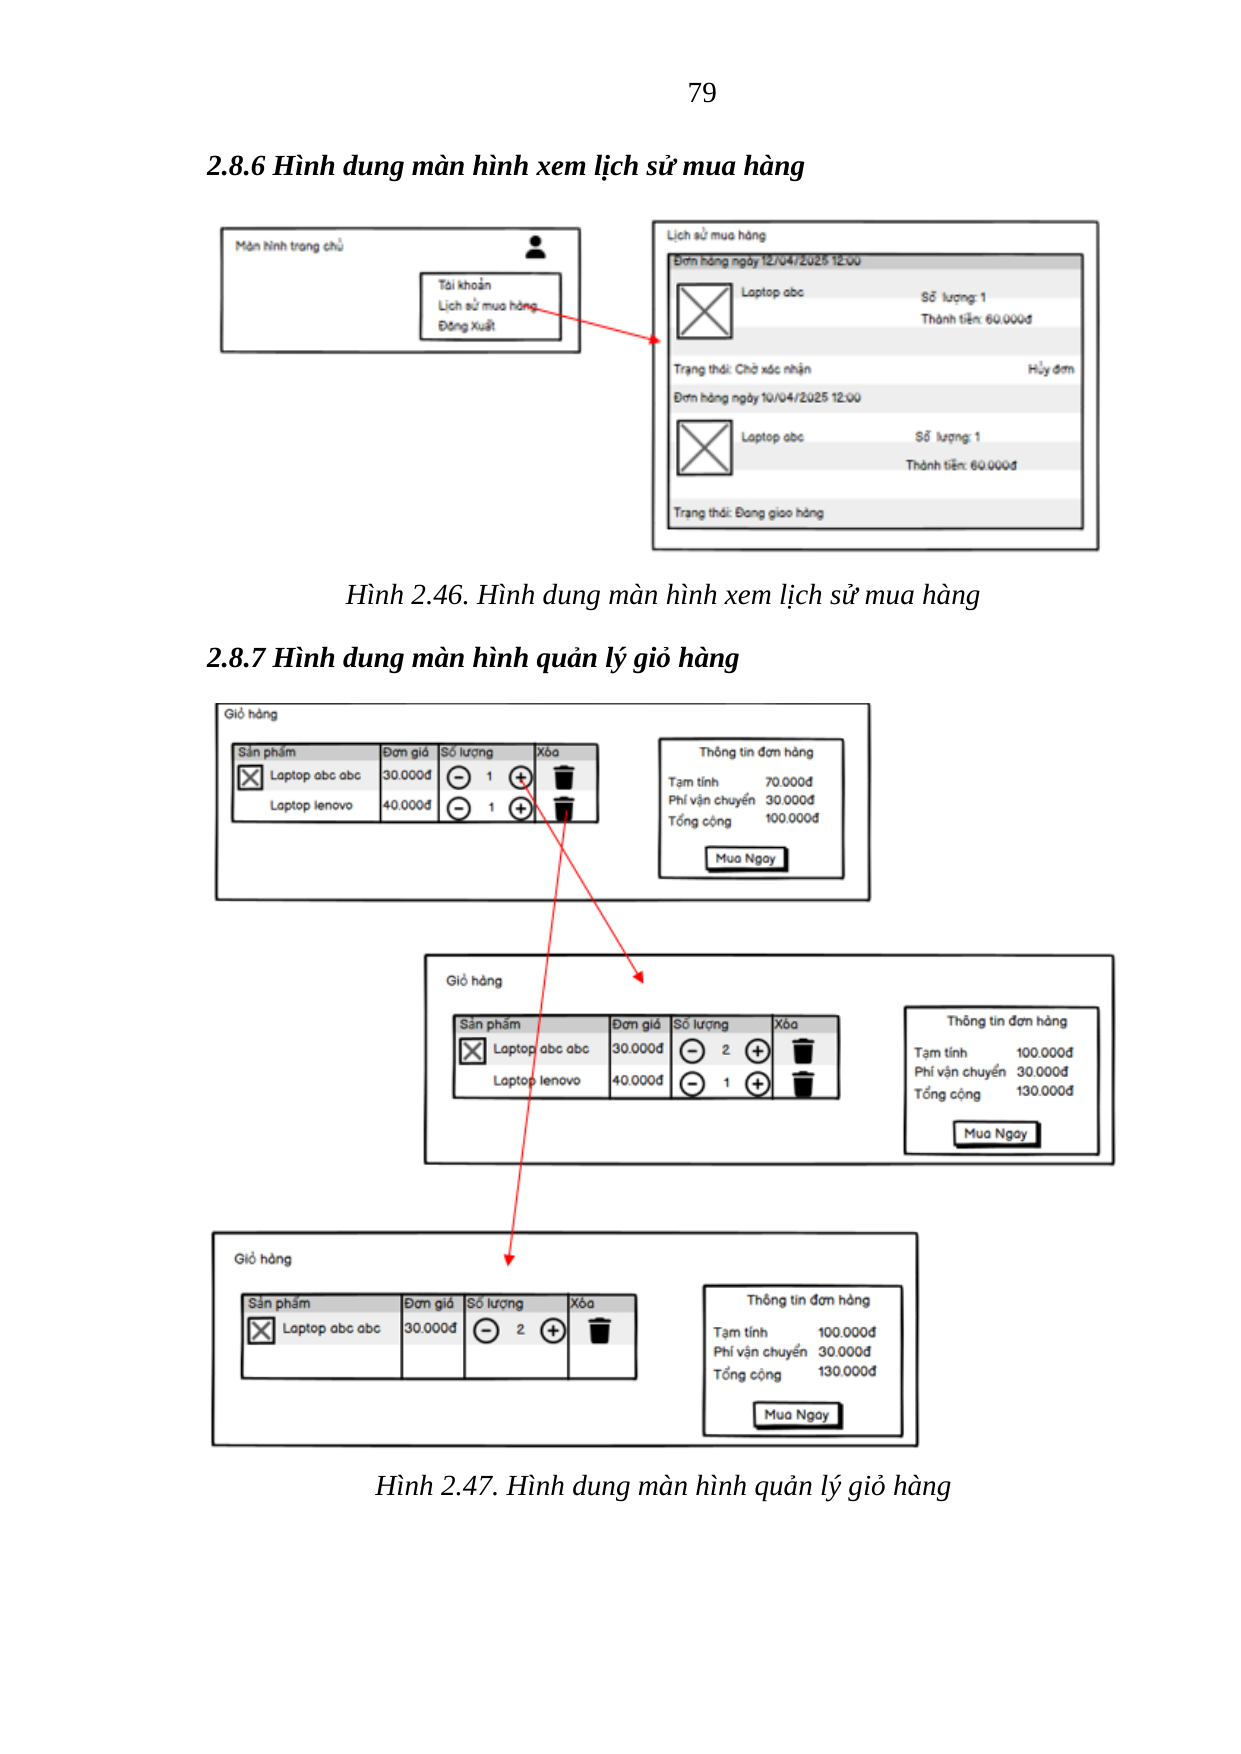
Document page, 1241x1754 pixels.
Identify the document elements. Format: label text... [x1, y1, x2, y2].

subtitle Hình dung màn hình xem lịch sử mua hàng [207, 148, 1122, 181]
picture [206, 210, 1119, 561]
picture [206, 703, 1124, 1452]
subtitle Hình dung màn hình quản lý giỏ hàng [207, 640, 1122, 674]
